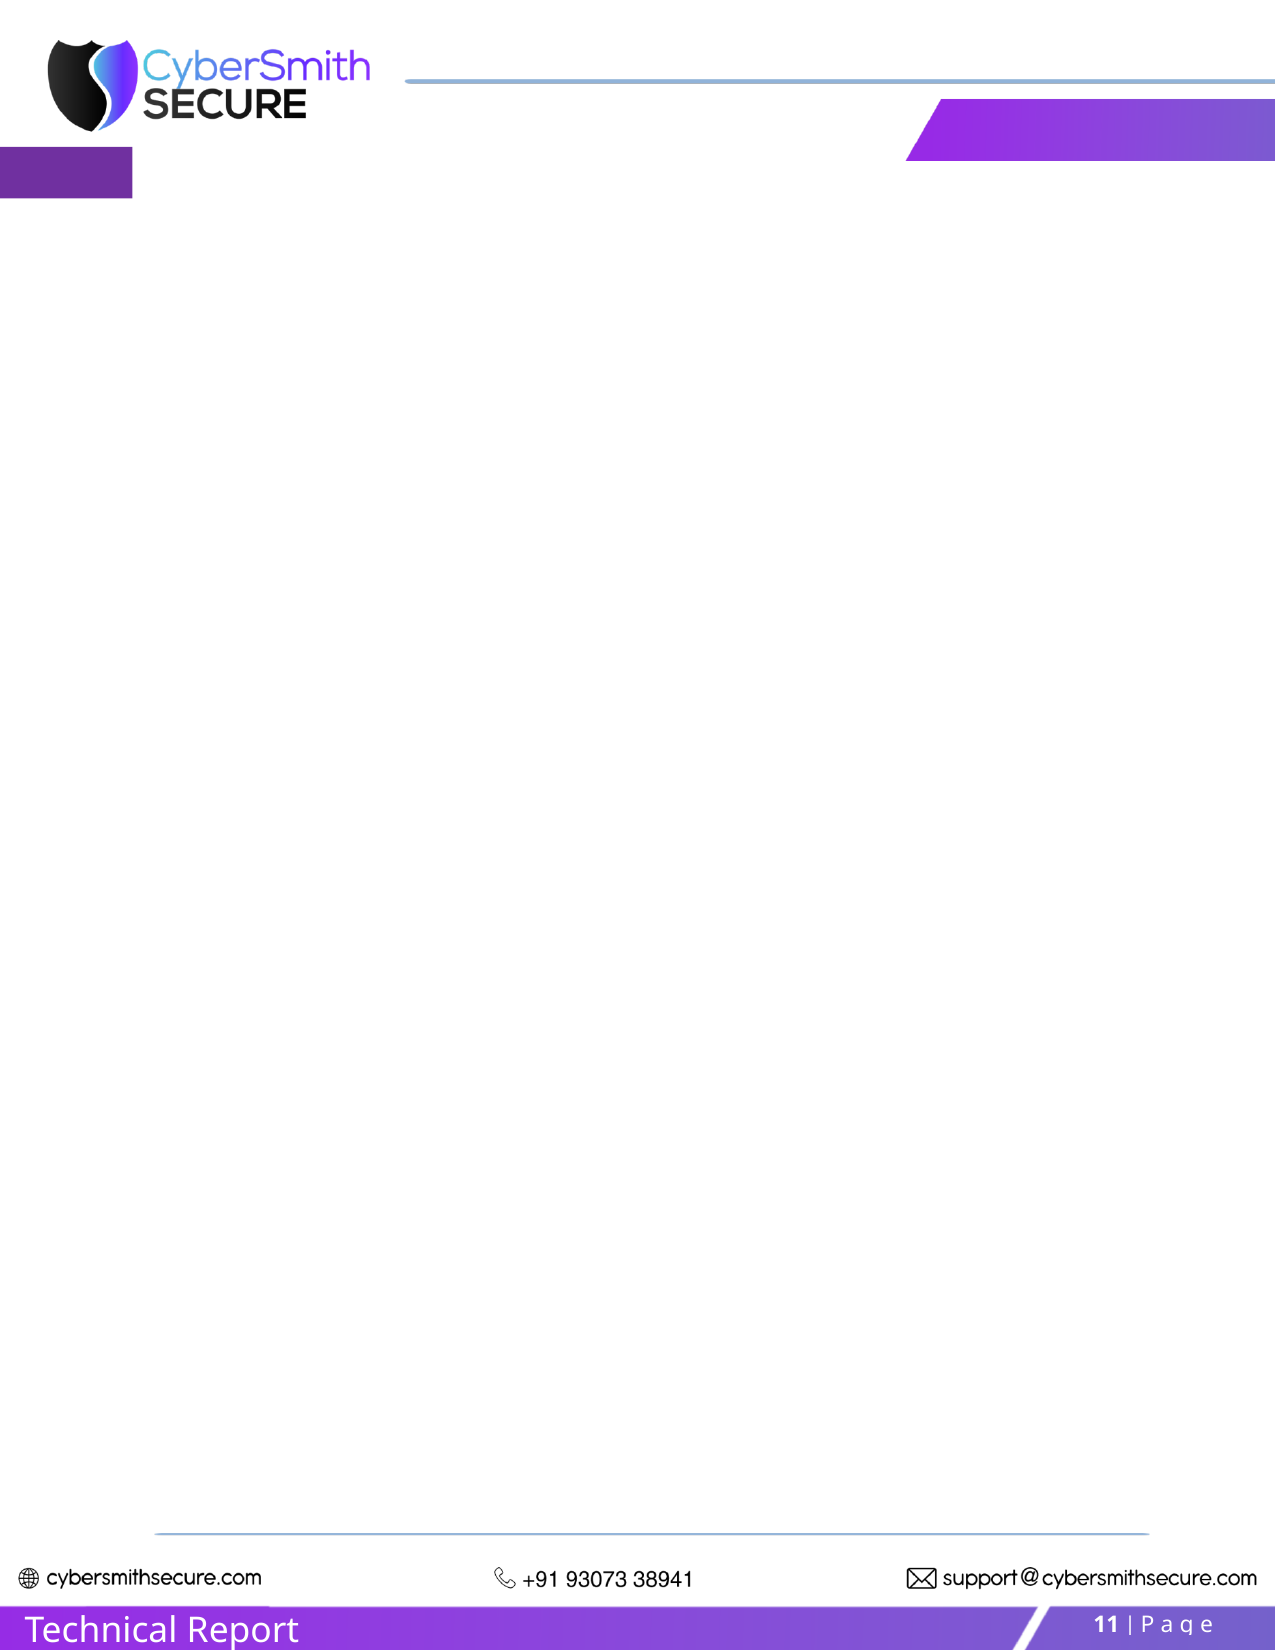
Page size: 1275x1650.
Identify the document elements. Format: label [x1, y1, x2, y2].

picture [0, 1533, 1275, 1650]
picture [47, 40, 1275, 161]
picture [234, 1625, 245, 1640]
